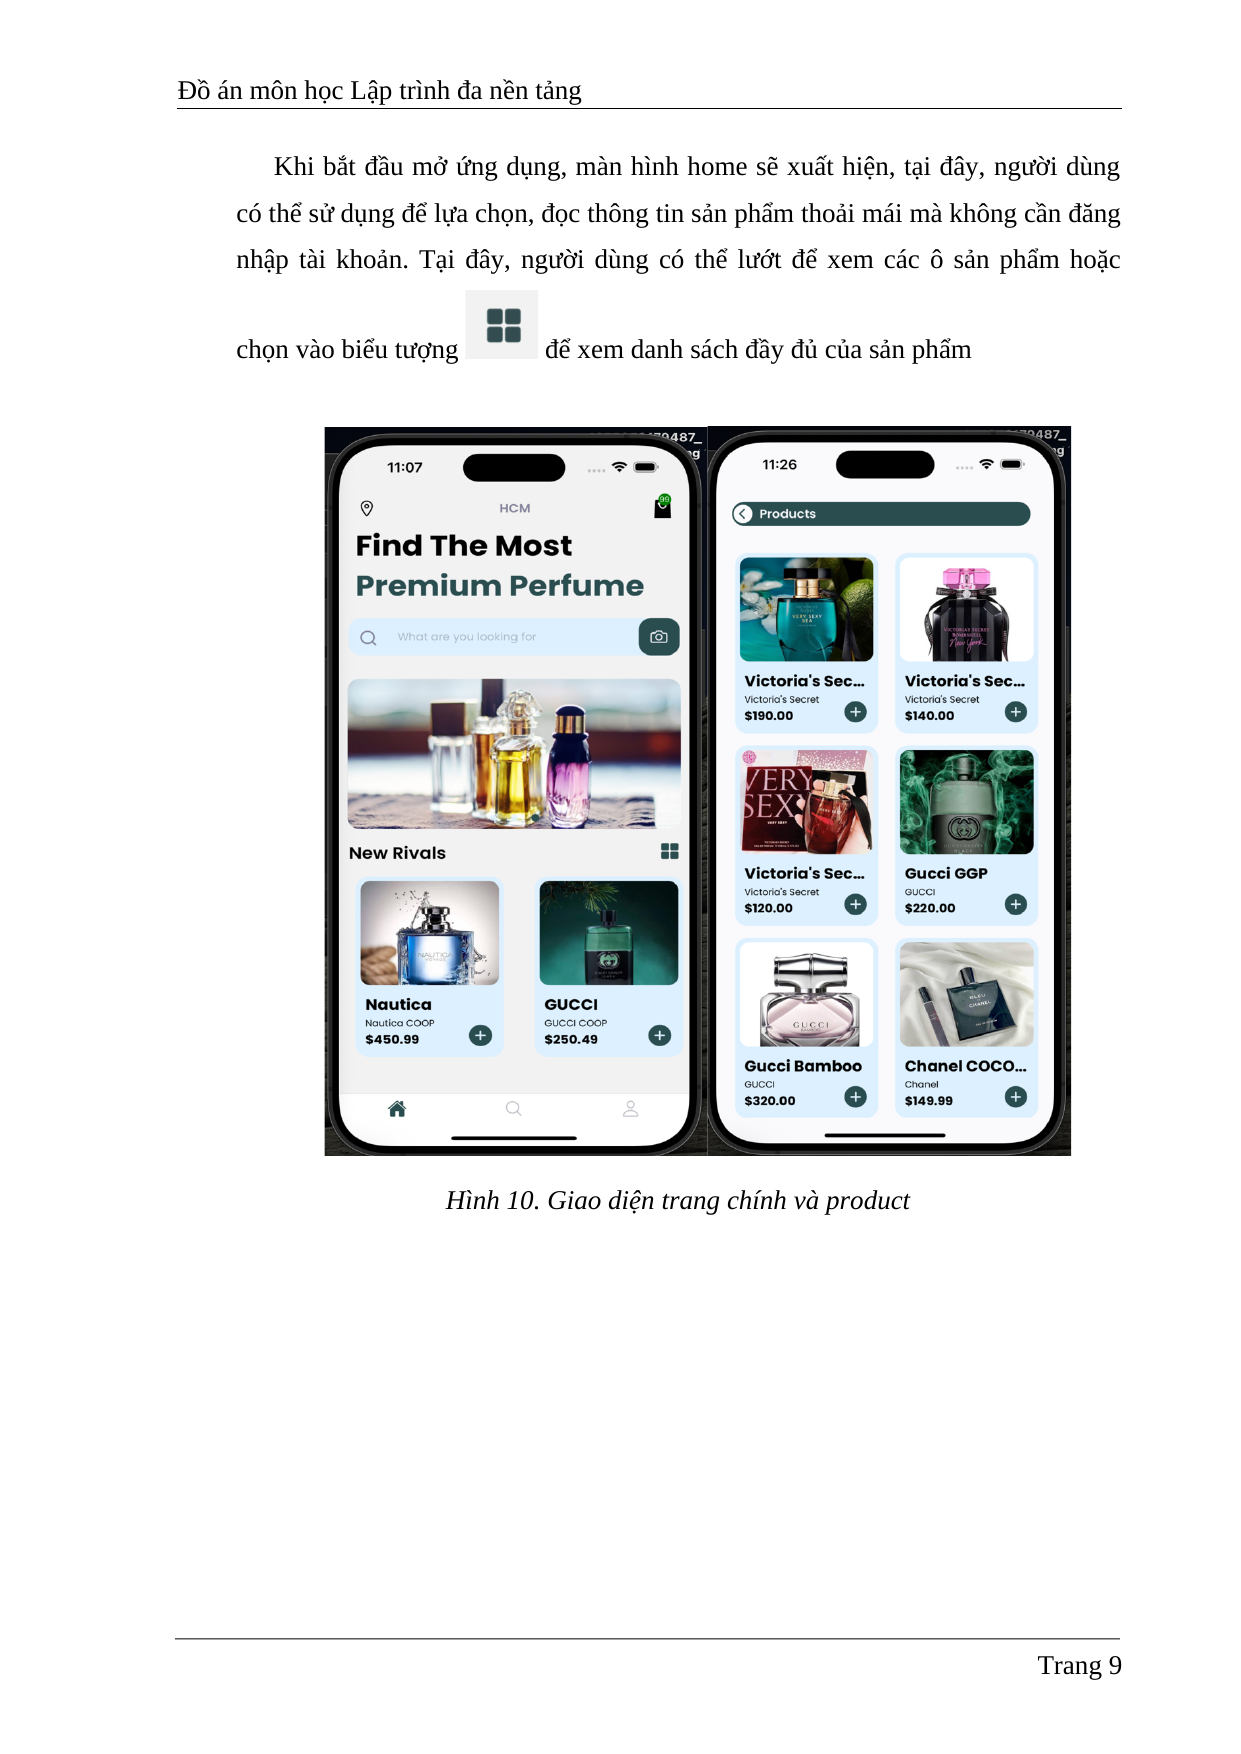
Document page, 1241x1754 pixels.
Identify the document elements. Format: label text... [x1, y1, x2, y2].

list Khi bắt đầu mở ứng dụng, màn hình home sẽ xuất hiện, tại đây, người dùng có thể sử dụng để lựa chọn, đọc thông tin sản phẩm thoải mái mà không cần đăng nhập tài khoản. Tại đây, người dùng có thể lướt để xem các ô sản phẩm hoặc chọn vào biểu tượng để xem danh sách đầy đủ của sản phẩm [236, 150, 1122, 364]
text Hình 10. Giao diện trang chính và product [177, 1184, 1122, 1215]
picture [465, 290, 539, 359]
picture [324, 426, 1072, 1156]
